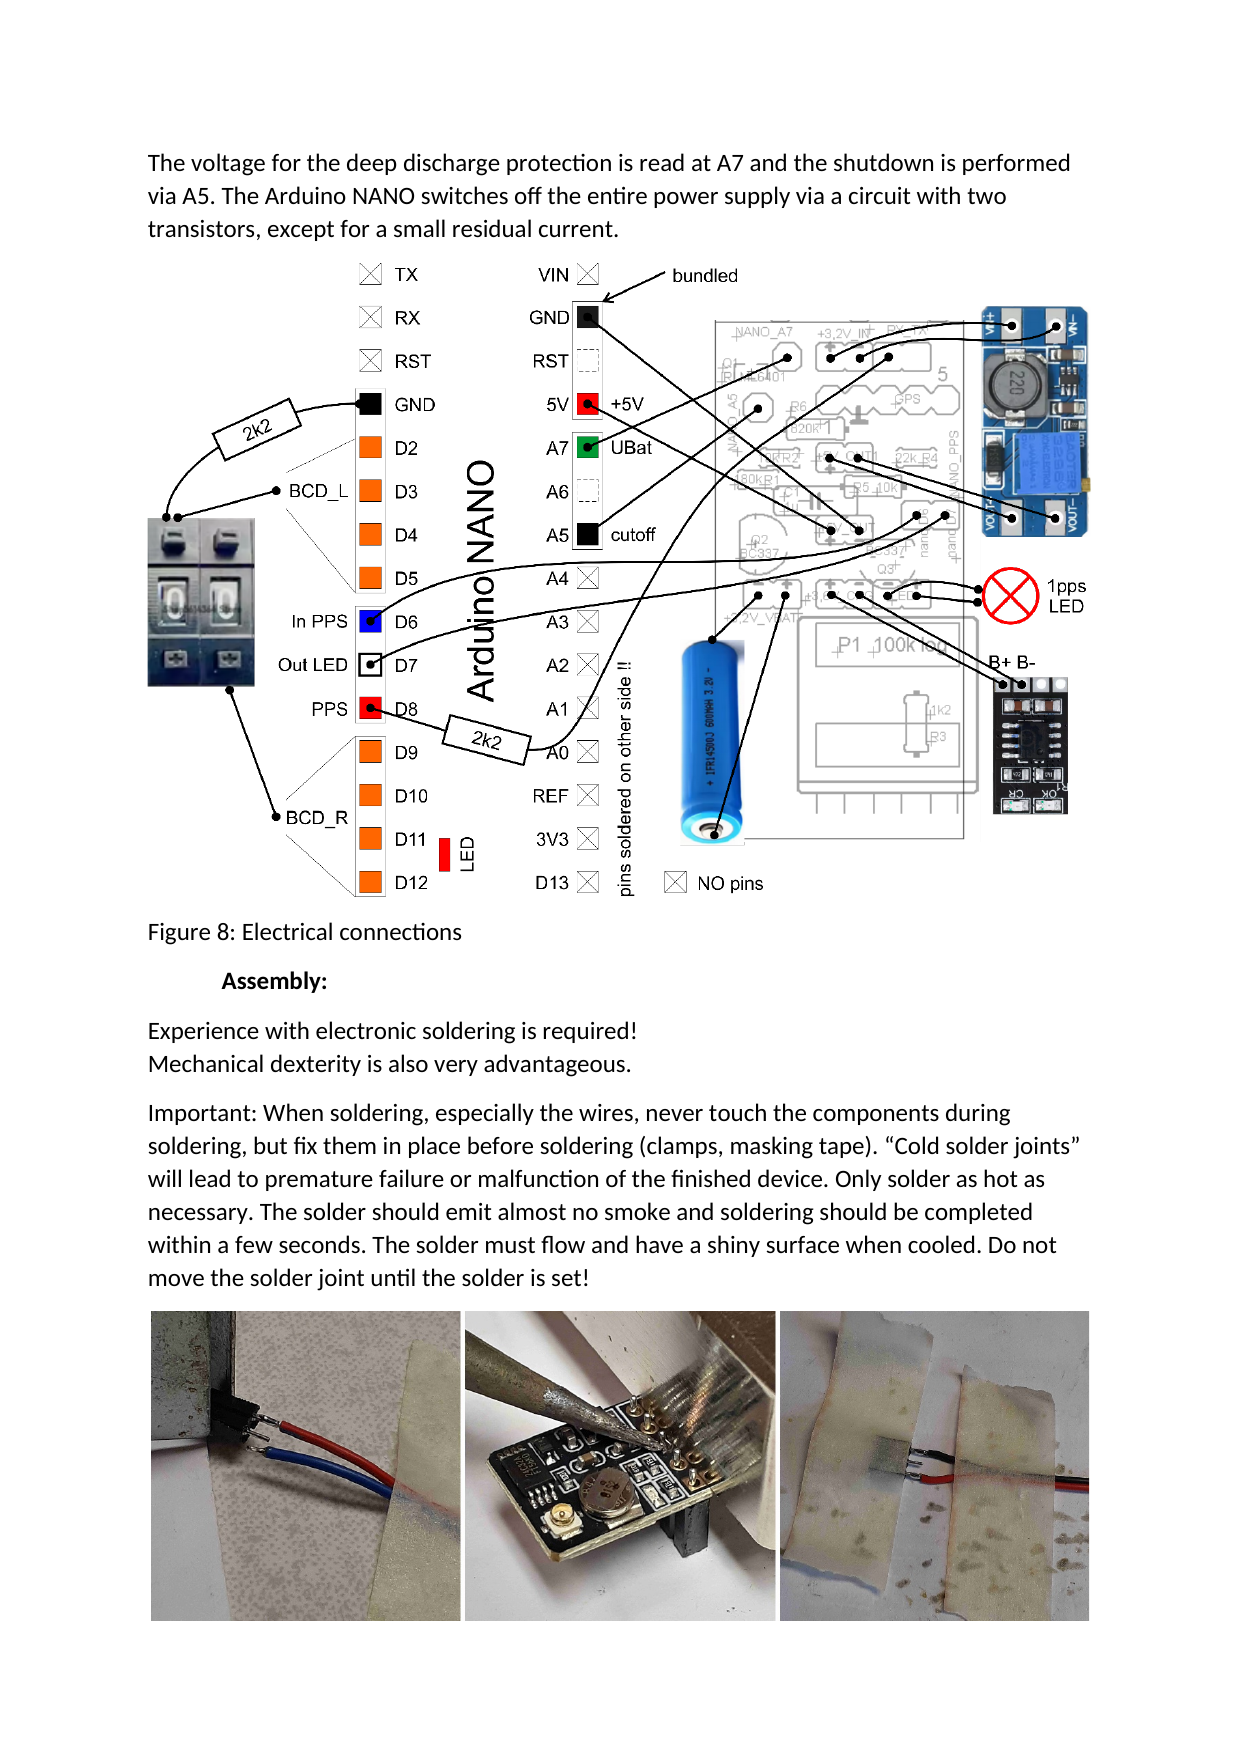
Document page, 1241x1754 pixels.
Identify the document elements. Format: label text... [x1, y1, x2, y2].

text Important: When soldering, especially the wires, never touch the components during soldering, but fix them in place before soldering (clamps, masking tape). “Cold solder joints” will lead to premature failure or malfunction of the finished device. Only solder as hot as necessary. The solder should emit almost no smoke and soldering should be completed within a few seconds. The solder must flow and have a shiny surface when cooled. Do not move the solder joint until the solder is set! [148, 1097, 1093, 1292]
text Figure 8: Electrical connections [148, 916, 1093, 946]
picture [151, 1311, 1090, 1621]
text The voltage for the deep discharge protection is read at A7 and the shutdown is performed via A5. The Arduino NANO switches off the entire power supply via a circuit with two transistors, except for a small residual current. [148, 148, 1093, 244]
text Assembly: [148, 965, 1093, 996]
picture [147, 263, 1091, 897]
text Experience with electronic soldering is required! Mechanical dexterity is also very advantageous. [148, 1015, 1093, 1078]
